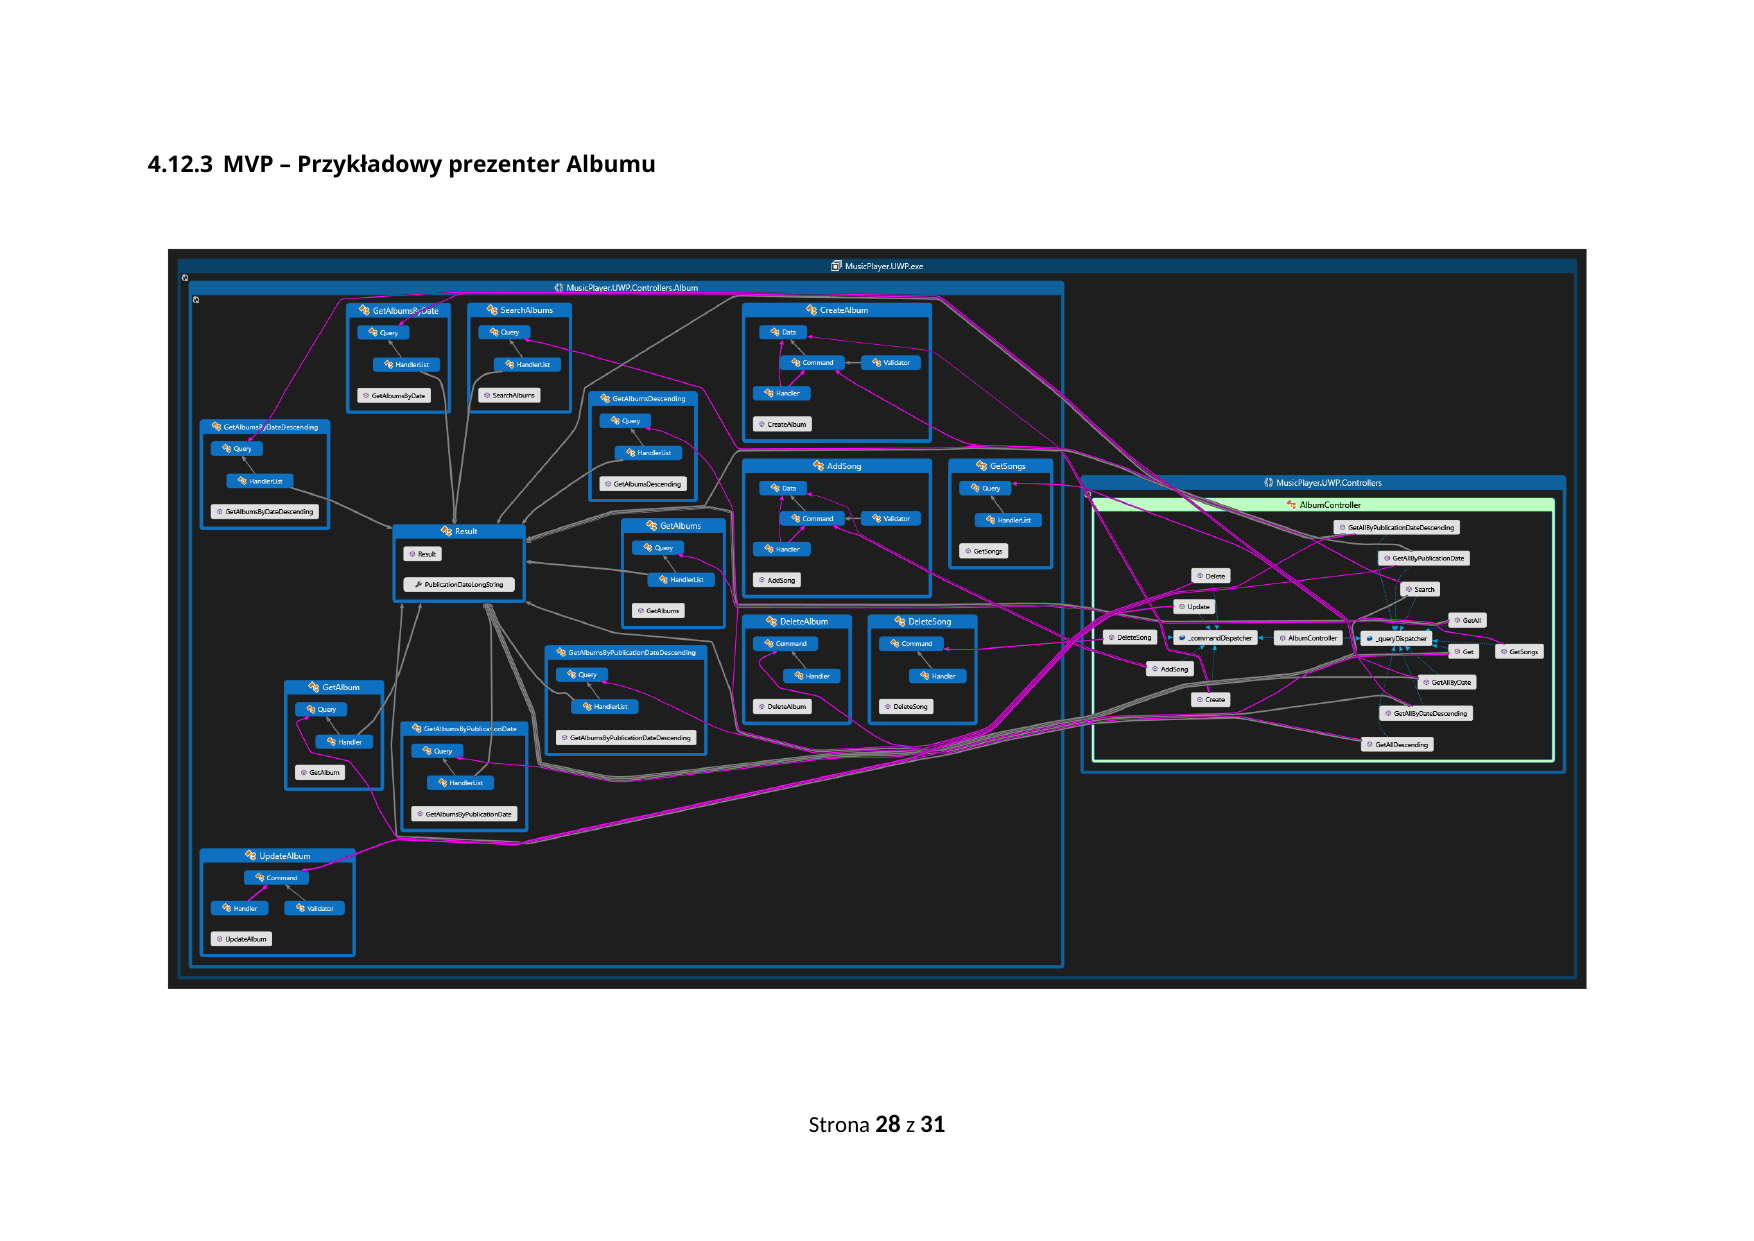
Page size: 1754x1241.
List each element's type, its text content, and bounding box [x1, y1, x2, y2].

subtitle MVP – Przykładowy prezenter Albumu [148, 148, 1606, 179]
picture [147, 228, 1607, 1009]
